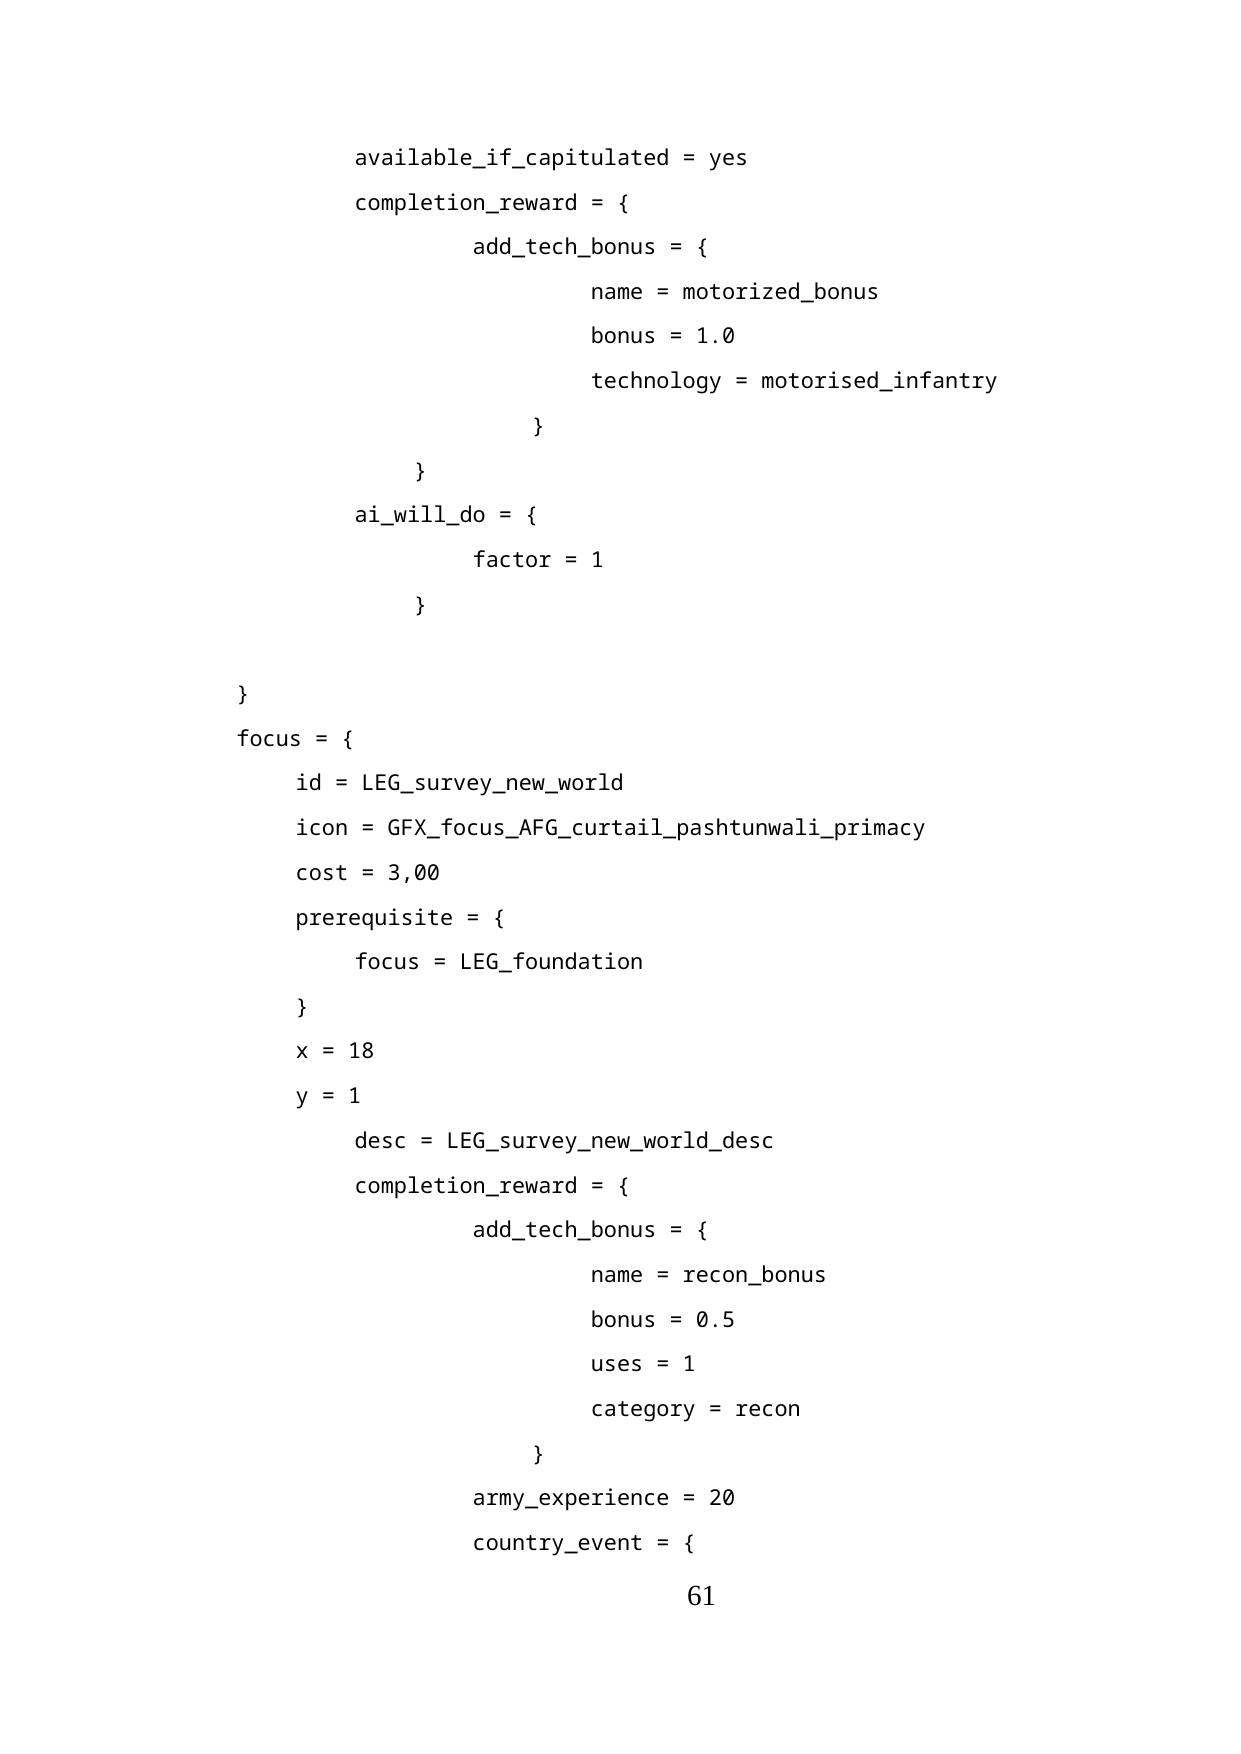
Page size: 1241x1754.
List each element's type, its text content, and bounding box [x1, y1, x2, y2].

text x = 18 [177, 1036, 1152, 1065]
text prerequisite = { [177, 901, 1152, 931]
text y = 1 [177, 1080, 1152, 1110]
text } [177, 589, 1152, 618]
text icon = GFX_focus_AFG_curtail_pashtunwali_primacy [177, 812, 1152, 842]
text factor = 1 [177, 544, 1152, 574]
text country_event = { [177, 1527, 1152, 1557]
text add_tech_bonus = { [177, 1214, 1152, 1244]
text cost = 3,00 [177, 857, 1152, 887]
text category = recon [177, 1393, 1152, 1423]
text available_if_capitulated = yes [177, 142, 1152, 172]
text desc = LEG_survey_new_world_desc [177, 1125, 1152, 1155]
text } [177, 410, 1152, 440]
text bonus = 0.5 [177, 1304, 1152, 1333]
text bonus = 1.0 [177, 321, 1152, 350]
text focus = LEG_foundation [177, 946, 1152, 976]
text completion_reward = { [177, 1169, 1152, 1199]
text } [177, 678, 1152, 708]
text focus = { [177, 723, 1152, 752]
text id = LEG_survey_new_world [177, 767, 1152, 797]
text name = motorized_bonus [177, 276, 1152, 306]
text } [177, 454, 1152, 484]
text completion_reward = { [177, 186, 1152, 216]
text } [177, 991, 1152, 1021]
text } [177, 1438, 1152, 1467]
text technology = motorised_infantry [177, 365, 1152, 395]
text add_tech_bonus = { [177, 231, 1152, 261]
text name = recon_bonus [177, 1259, 1152, 1289]
text uses = 1 [177, 1348, 1152, 1378]
text army_experience = 20 [177, 1482, 1152, 1512]
text ai_will_do = { [177, 499, 1152, 529]
